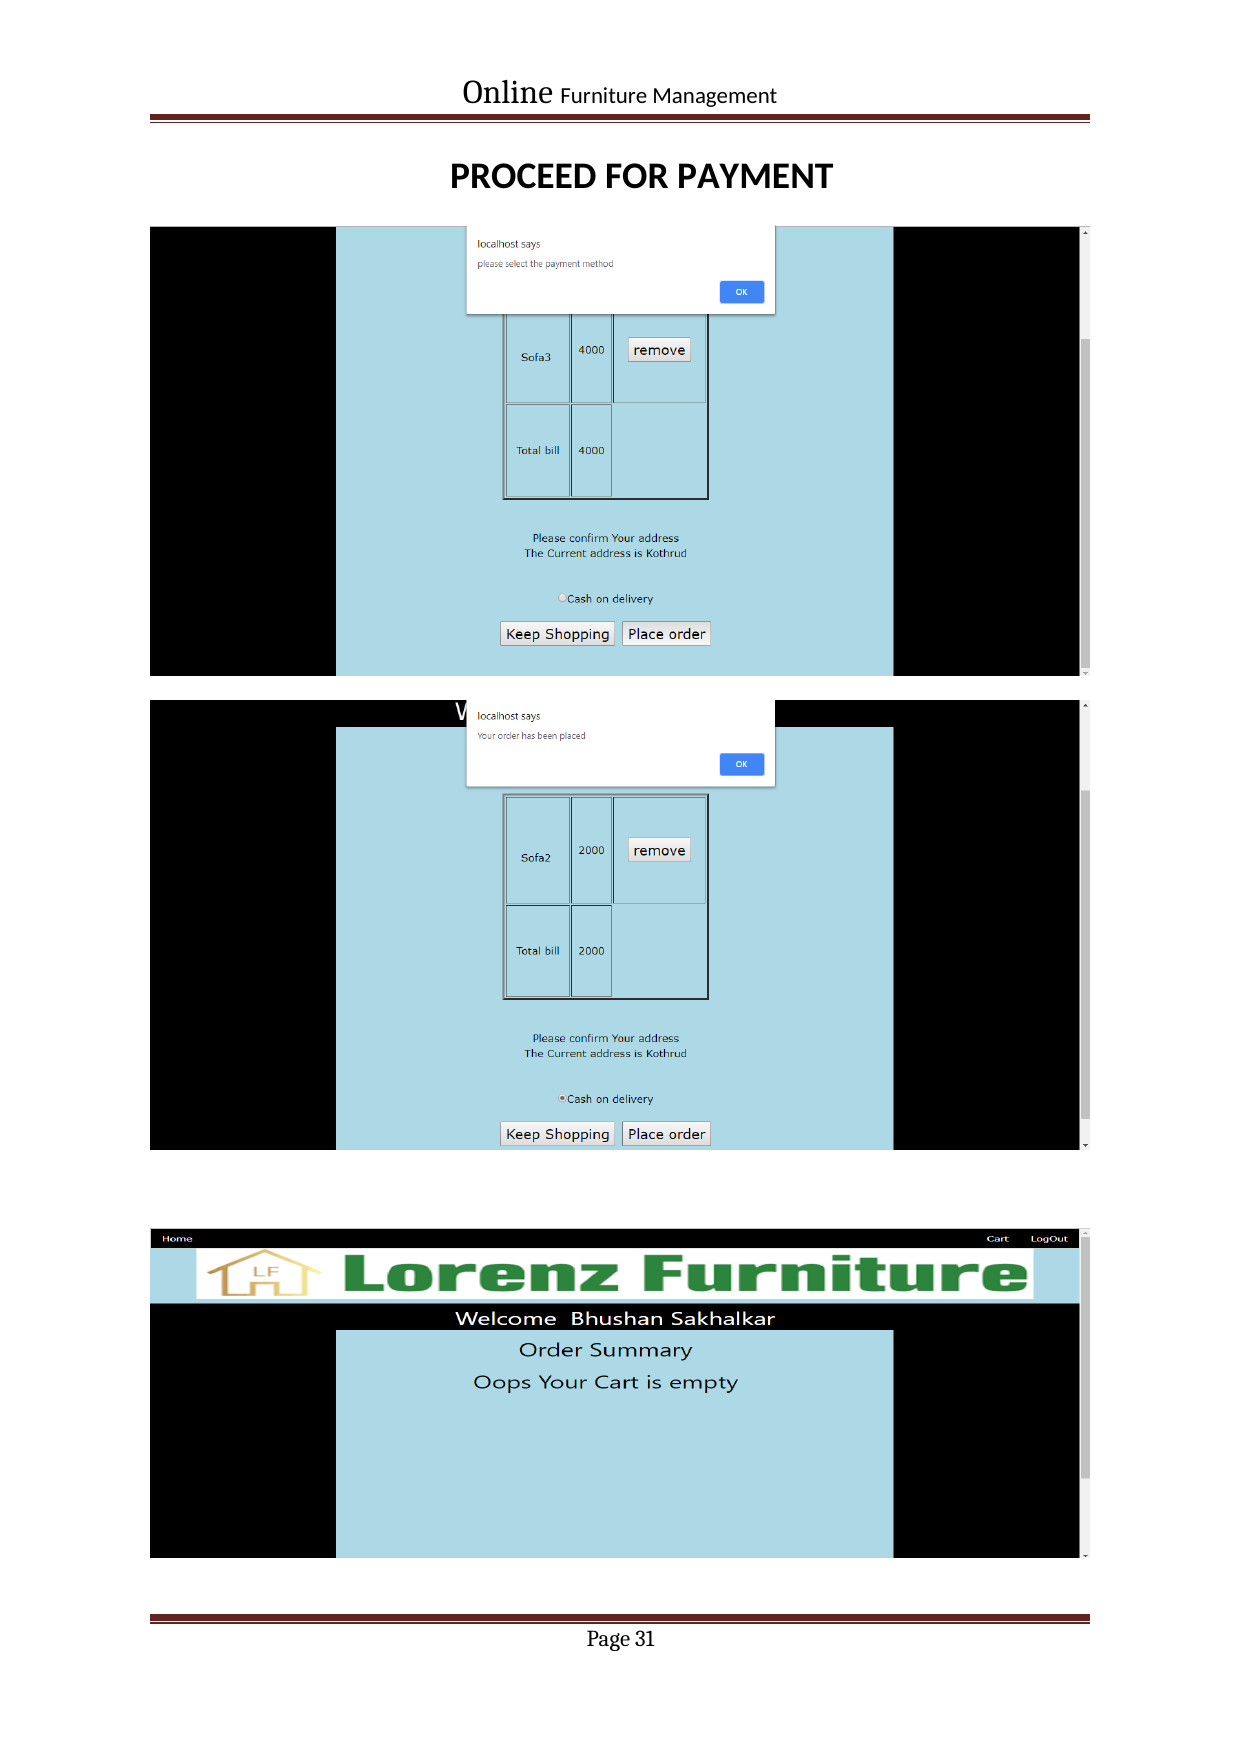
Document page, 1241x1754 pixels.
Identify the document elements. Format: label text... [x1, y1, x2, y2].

picture [150, 1227, 1091, 1558]
picture [150, 700, 1091, 1150]
text PROCEED FOR PAYMENT [375, 152, 1090, 197]
picture [150, 225, 1091, 676]
